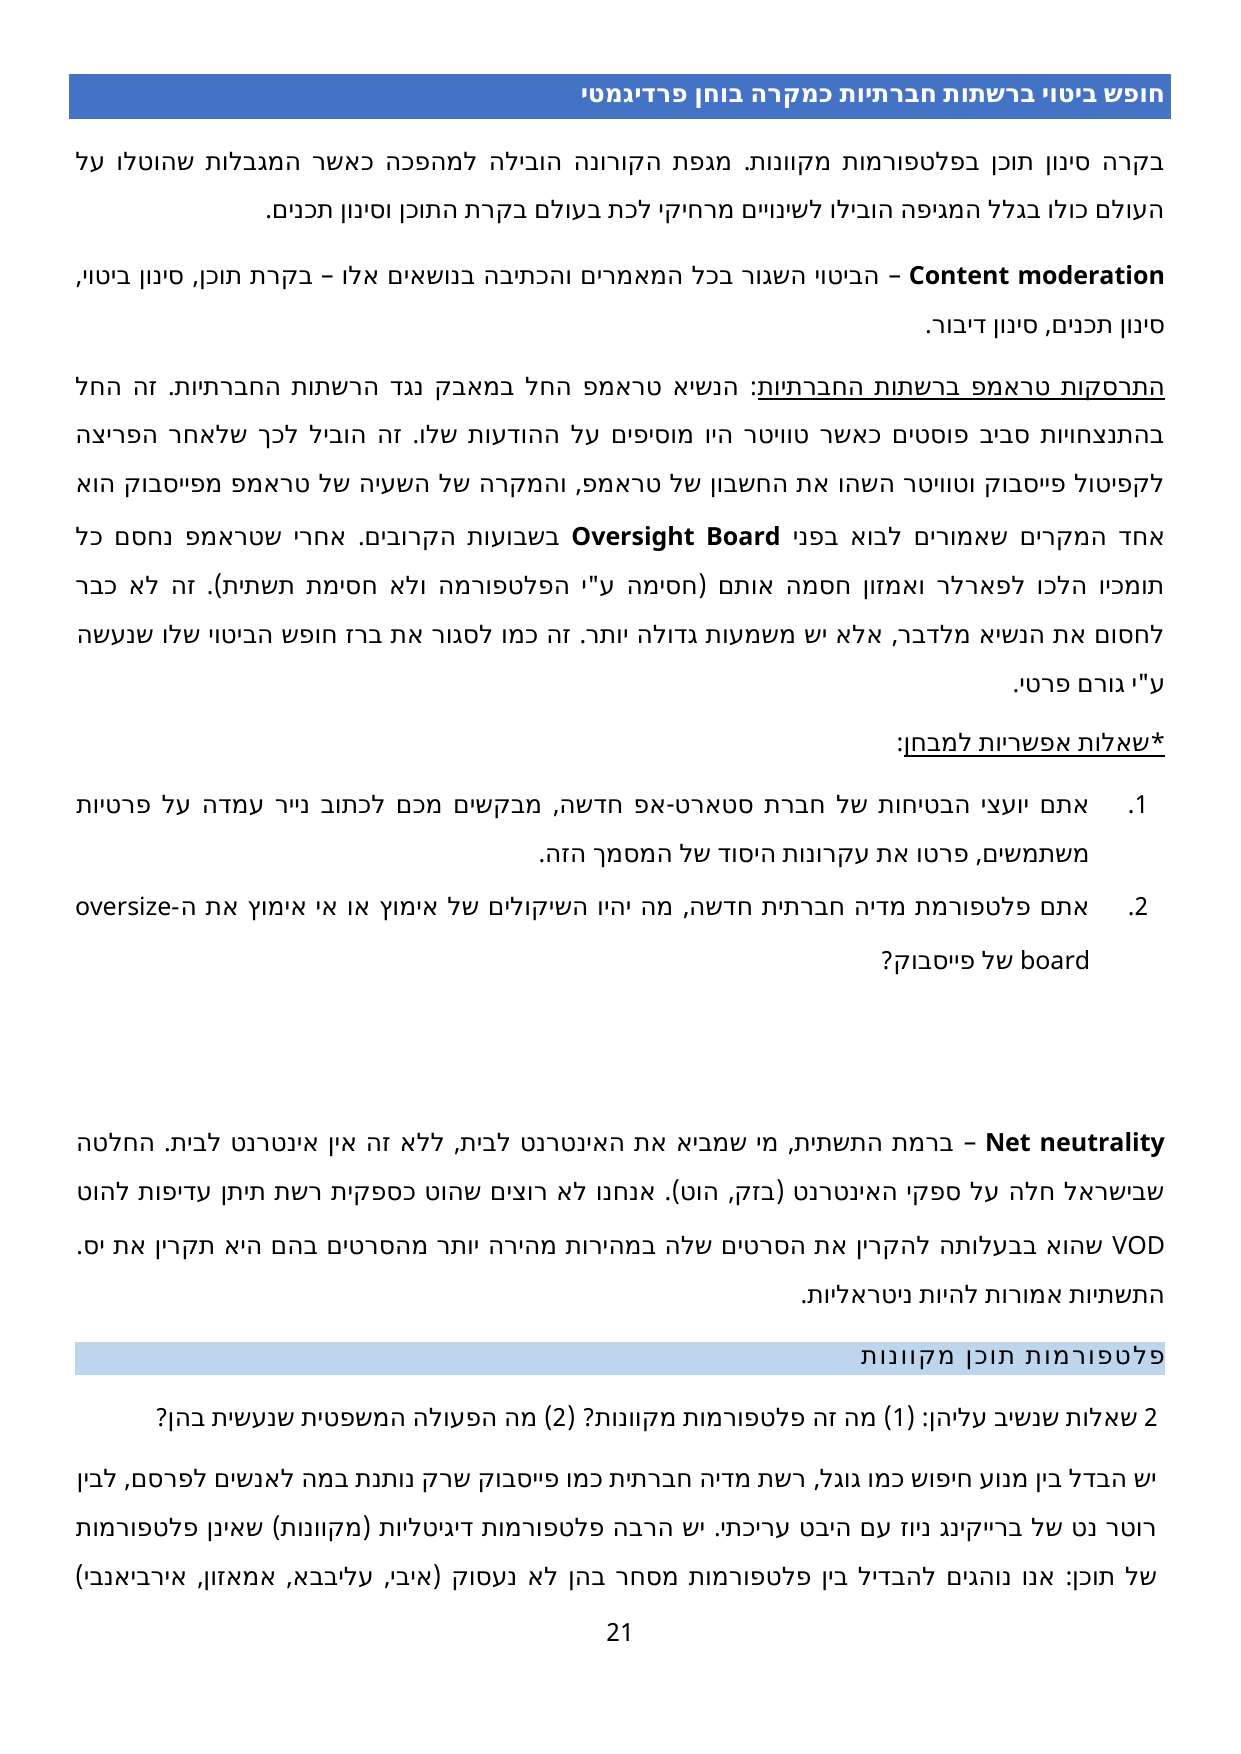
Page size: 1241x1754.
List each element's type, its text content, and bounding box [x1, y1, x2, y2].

subtitle פלטפורמות תוכן מקוונות [75, 1342, 1165, 1375]
text Net neutrality – ברמת התשתית, מי שמביא את האינטרנט לבית, ללא זה אין אינטרנט לבית. החלטה שבישראל חלה על ספקי האינטרנט (בזק, הוט). אנחנו לא רוצים שהוט כספקית רשת תיתן עדיפות להוט VOD שהוא בבעלותה להקרין את הסרטים שלה במהירות מהירה יותר מהסרטים בהם היא תקרין את יס. התשתיות אמורות להיות ניטראליות. [75, 1125, 1165, 1313]
text *שאלות אפשריות למבחן: [75, 729, 1165, 762]
text 2 שאלות שנשיב עליהן: (1) מה זה פלטפורמות מקוונות? (2) מה הפעולה המשפטית שנעשית בהן? [75, 1404, 1158, 1436]
text יש הבדל בין מנוע חיפוש כמו גוגל, רשת מדיה חברתית כמו פייסבוק שרק נותנת במה לאנשים לפרסם, לבין רוטר נט של ברייקינג ניוז עם היבט עריכתי. יש הרבה פלטפורמות דיגיטליות (מקוונות) שאינן פלטפורמות של תוכן: אנו נוהגים להבדיל בין פלטפורמות מסחר בהן לא נעסוק (איבי, עליבבא, אמאזון, אירביאנבי) שחלקן חנויות מקוונות ולעתים ניתן למכור בהן ממשתמש אחד לשני, לבין פלטפורמות תוכן (נטפליקס כפלטפורמת סטרימינג). היום נעסוק בפלטפורמות תוכן שנוצר ע"י הגולשים. כלומר פלטפורמות תוכן מקוונות ששונות באופן מהותי מאמצעי התקשורת המסורתיים (רדיו, טלוויזיה) שהן בעלות היבט עריכתי. [75, 1465, 1158, 1595]
list אתם יועצי הבטיחות של חברת סטארט-אפ חדשה, מבקשים מכם לכתוב נייר עמדה על פרטיות משתמשים, פרטו את עקרונות היסוד של המסמך הזה. [75, 791, 1128, 872]
list אתם פלטפורמת מדיה חברתית חדשה, מה יהיו השיקולים של אימוץ או אי אימוץ את הoversize-board של פייסבוק? [75, 888, 1128, 979]
